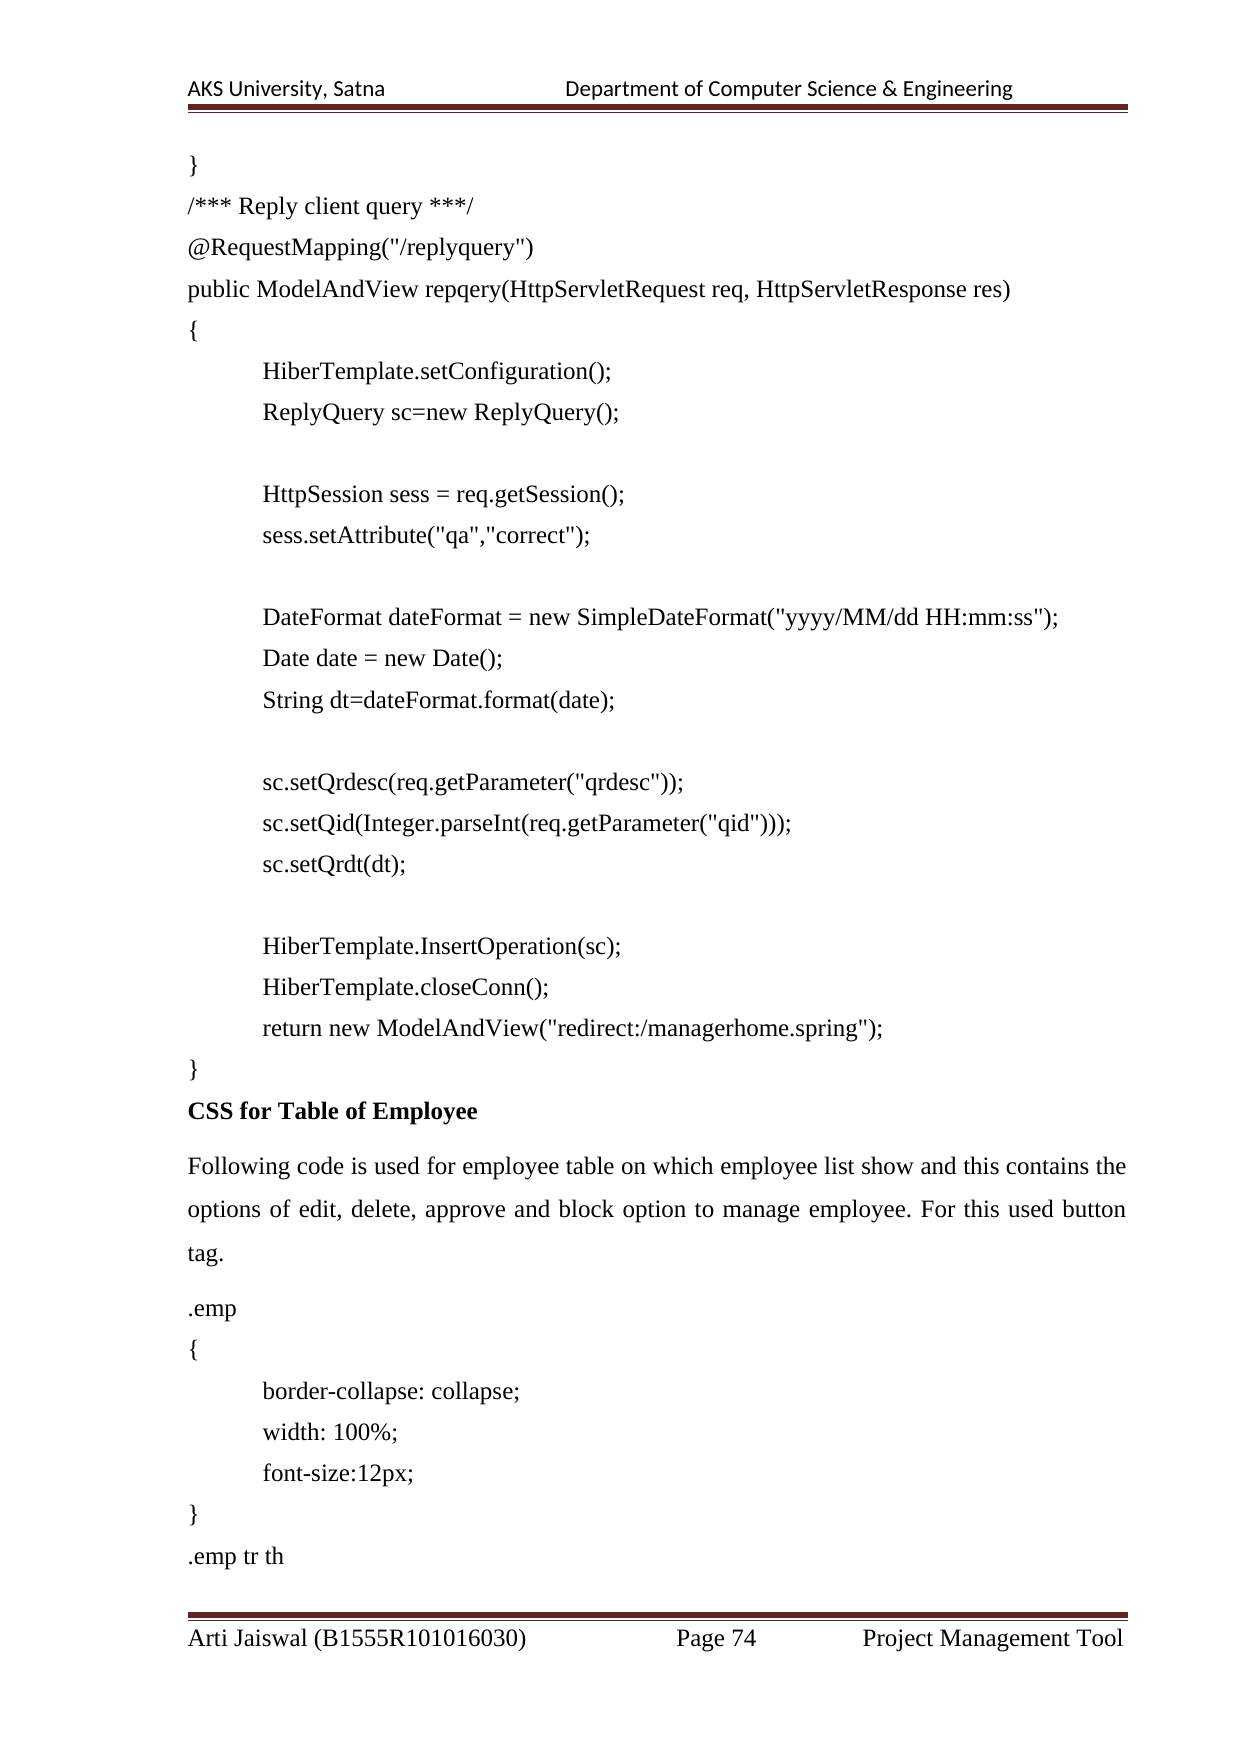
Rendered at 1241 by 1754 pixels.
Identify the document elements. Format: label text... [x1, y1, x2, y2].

text @RequestMapping("/replyquery") [187, 232, 1128, 261]
text /*** Reply client query ***/ [187, 191, 1128, 220]
text sc.setQrdt(dt); [187, 849, 1128, 878]
text { [187, 1334, 1128, 1363]
text .emp tr th [187, 1541, 1128, 1569]
text DateFormat dateFormat = new SimpleDateFormat("yyyy/MM/dd HH:mm:ss"); [187, 602, 1128, 631]
text public ModelAndView repqery(HttpServletRequest req, HttpServletResponse res) [187, 274, 1128, 302]
text } [187, 150, 1128, 179]
text .emp [187, 1293, 1128, 1322]
text HttpSession sess = req.getSession(); [187, 479, 1128, 508]
text } [187, 1499, 1128, 1528]
text HiberTemplate.closeConn(); [187, 972, 1128, 1001]
text HiberTemplate.InsertOperation(sc); [187, 931, 1128, 959]
text border-collapse: collapse; [187, 1376, 1128, 1404]
text sc.setQrdesc(req.getParameter("qrdesc")); [187, 767, 1128, 795]
text } [187, 1054, 1128, 1083]
text { [187, 315, 1128, 344]
text Following code is used for employee table on which employee list show and this contains the options of edit, delete, approve and block option to manage employee. For this used button tag. [187, 1151, 1128, 1266]
text sc.setQid(Integer.parseInt(req.getParameter("qid"))); [187, 808, 1128, 837]
text Date date = new Date(); [187, 643, 1128, 672]
text return new ModelAndView("redirect:/managerhome.spring"); [187, 1013, 1128, 1042]
text ReplyQuery sc=new ReplyQuery(); [187, 397, 1128, 426]
text width: 100%; [187, 1417, 1128, 1446]
text sess.setAttribute("qa","correct"); [187, 521, 1128, 549]
text CSS for Table of Employee [187, 1096, 1128, 1124]
text HiberTemplate.setConfiguration(); [187, 356, 1128, 385]
text String dt=dateFormat.format(date); [187, 685, 1128, 713]
text font-size:12px; [187, 1458, 1128, 1487]
